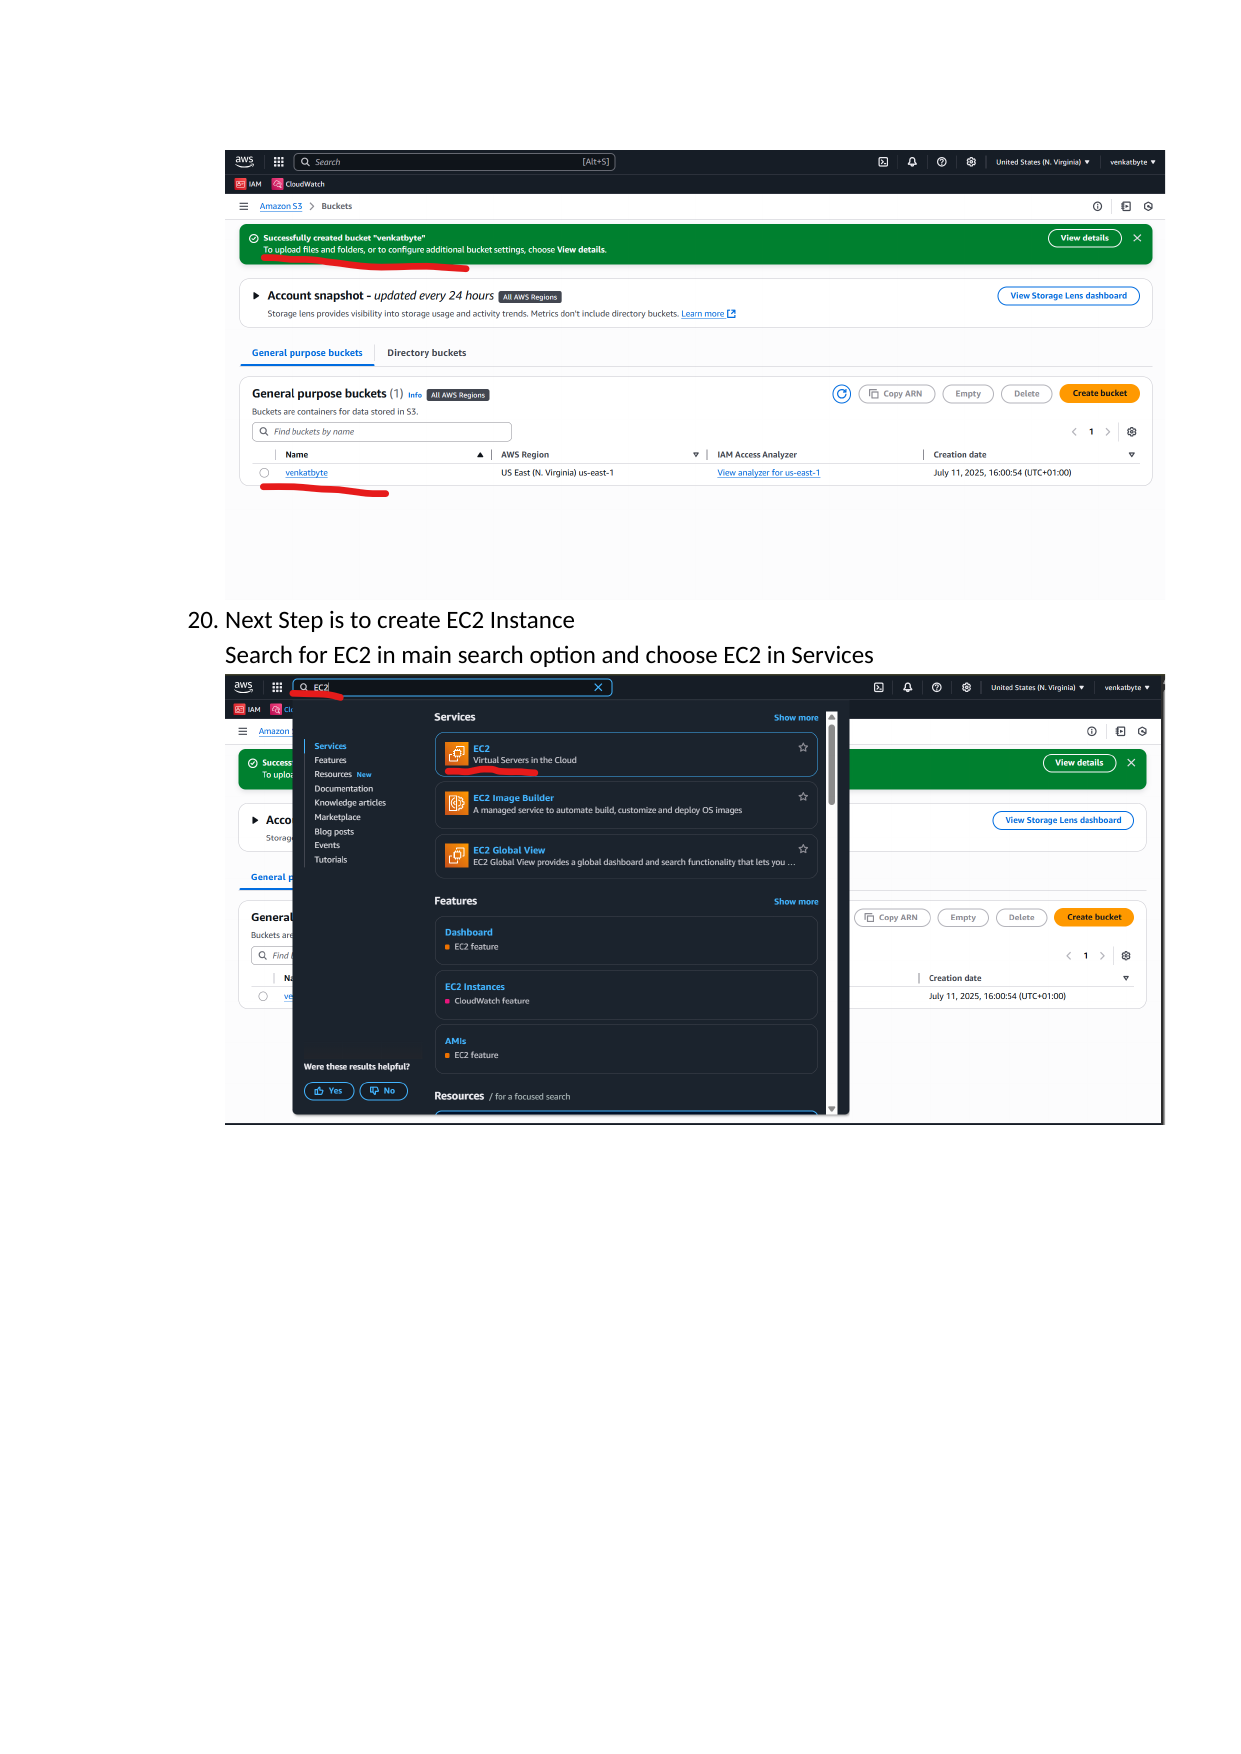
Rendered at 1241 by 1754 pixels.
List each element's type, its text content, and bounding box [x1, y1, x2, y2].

list Next Step is to create EC2 Instance [187, 604, 1090, 635]
picture [225, 674, 1166, 1125]
list Search for EC2 in main search option and choose EC2 in Services [225, 639, 1090, 670]
picture [225, 150, 1166, 600]
